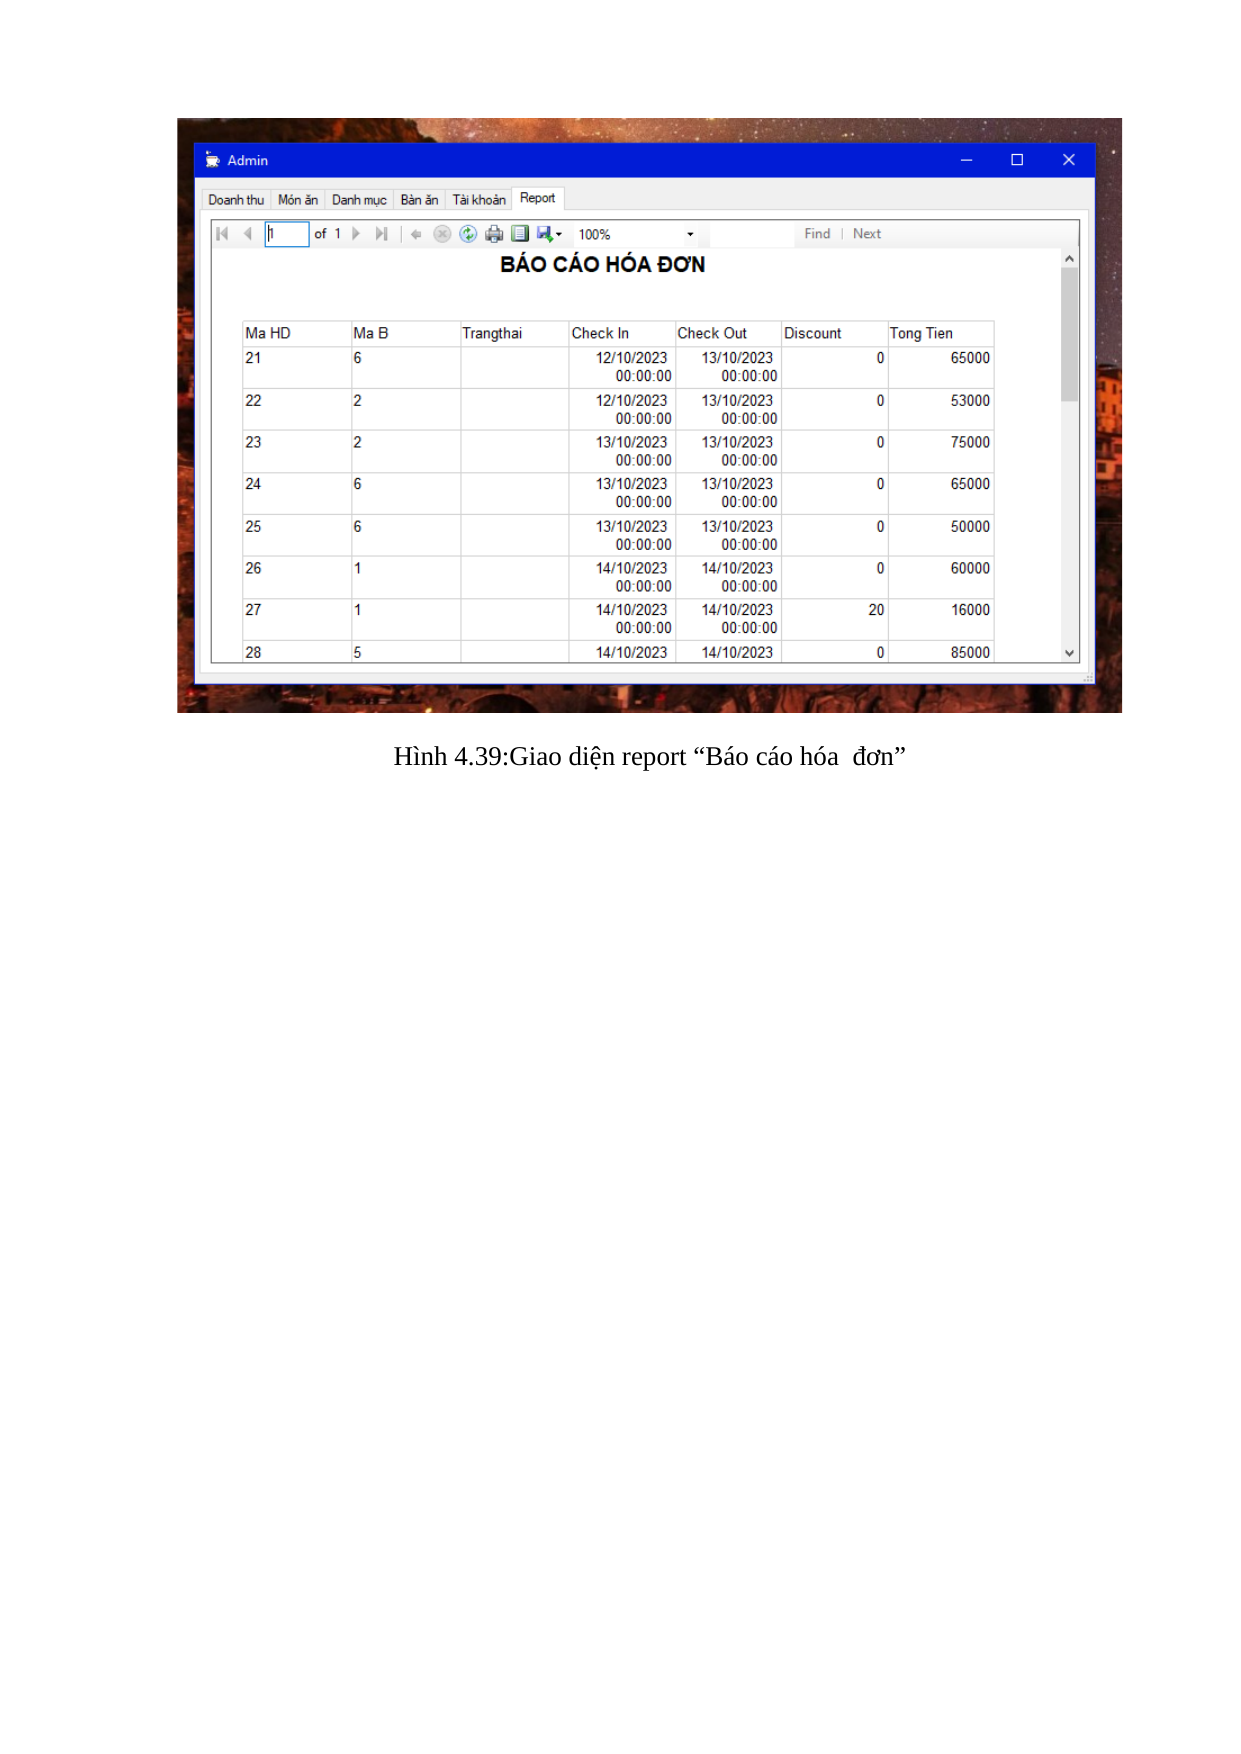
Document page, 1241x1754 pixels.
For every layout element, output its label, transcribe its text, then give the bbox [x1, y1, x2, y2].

picture [177, 118, 1123, 713]
text Hình .:Giao diện report “Báo cáo hóa đơn” [177, 741, 1122, 772]
